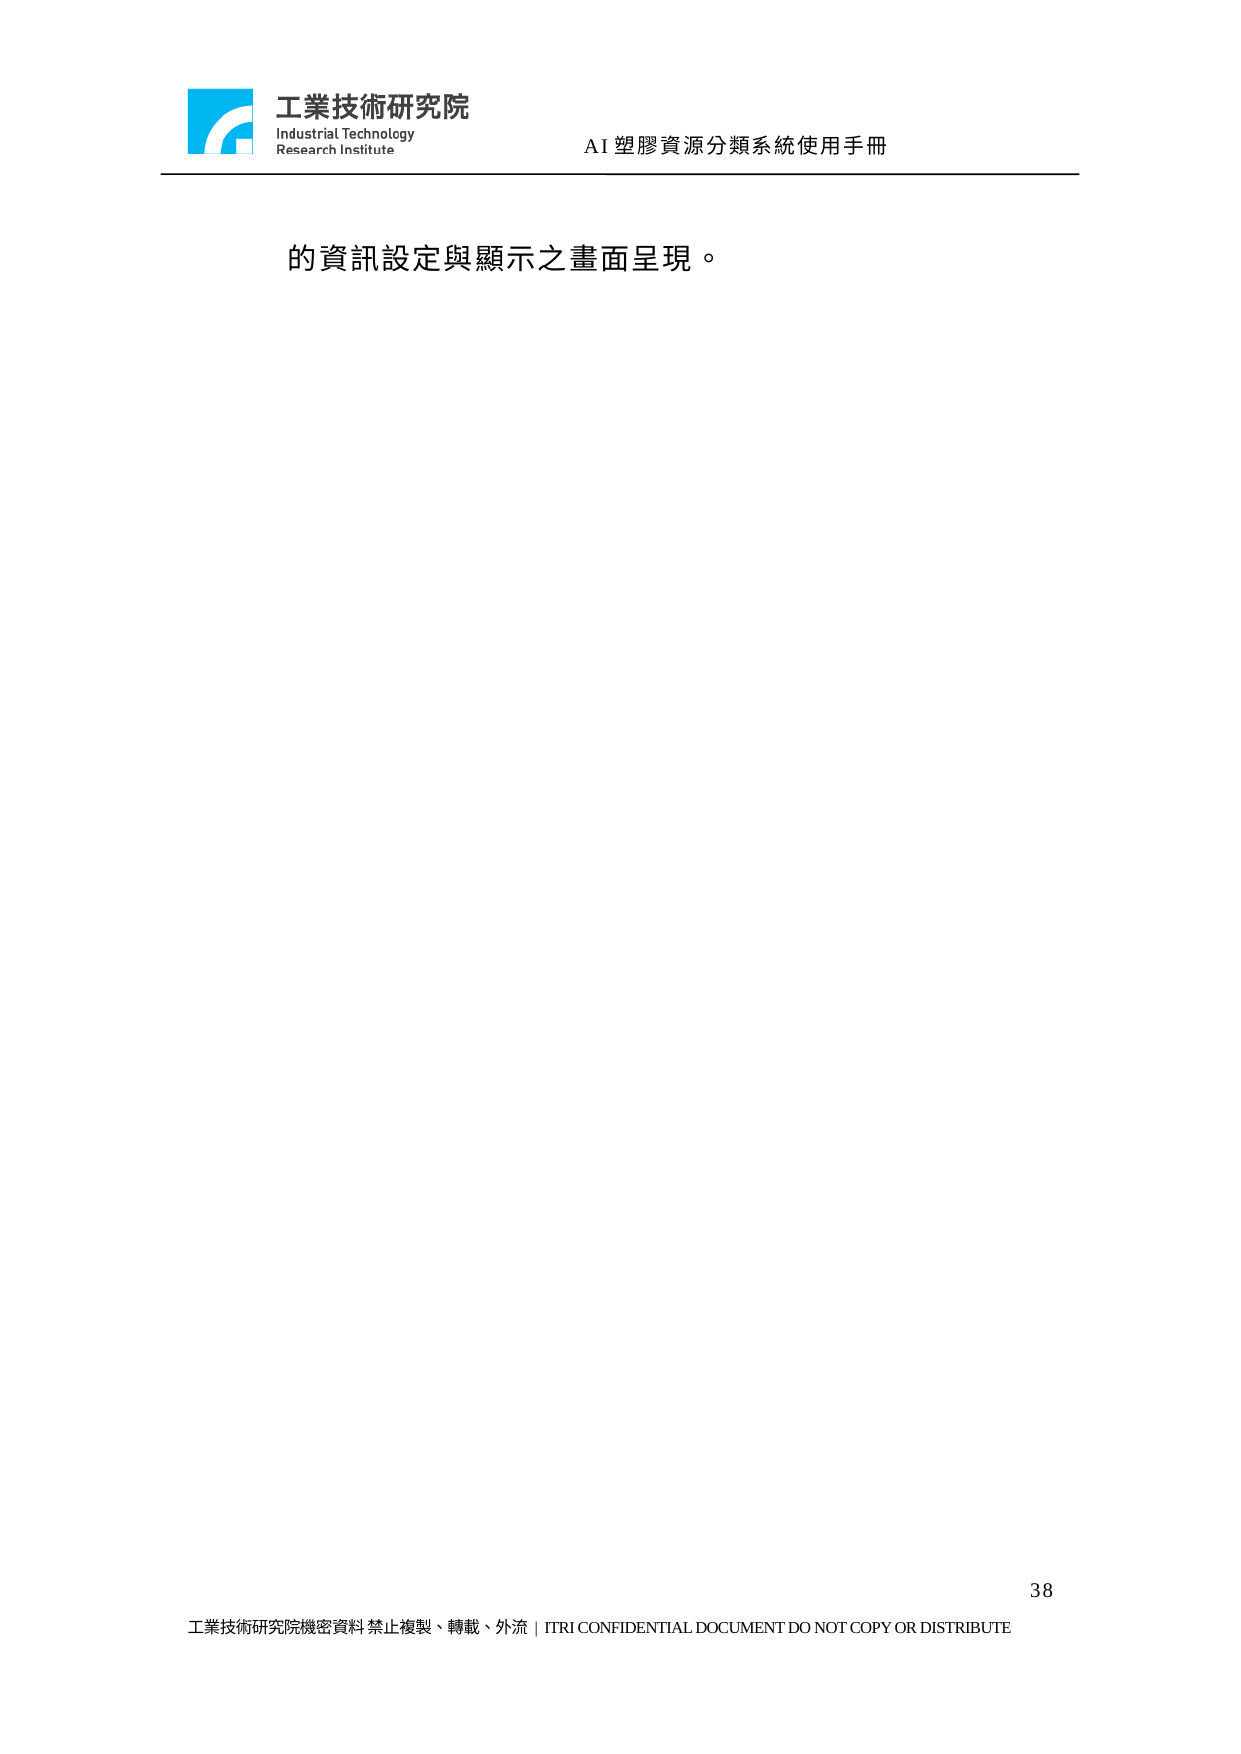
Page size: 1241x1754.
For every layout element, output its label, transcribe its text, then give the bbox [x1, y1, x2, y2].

picture [205, 88, 469, 154]
list 對應功能資料區：此區域為對應所選定的五大功能選單的資訊設定與顯示之畫面呈現。 [213, 219, 1053, 294]
